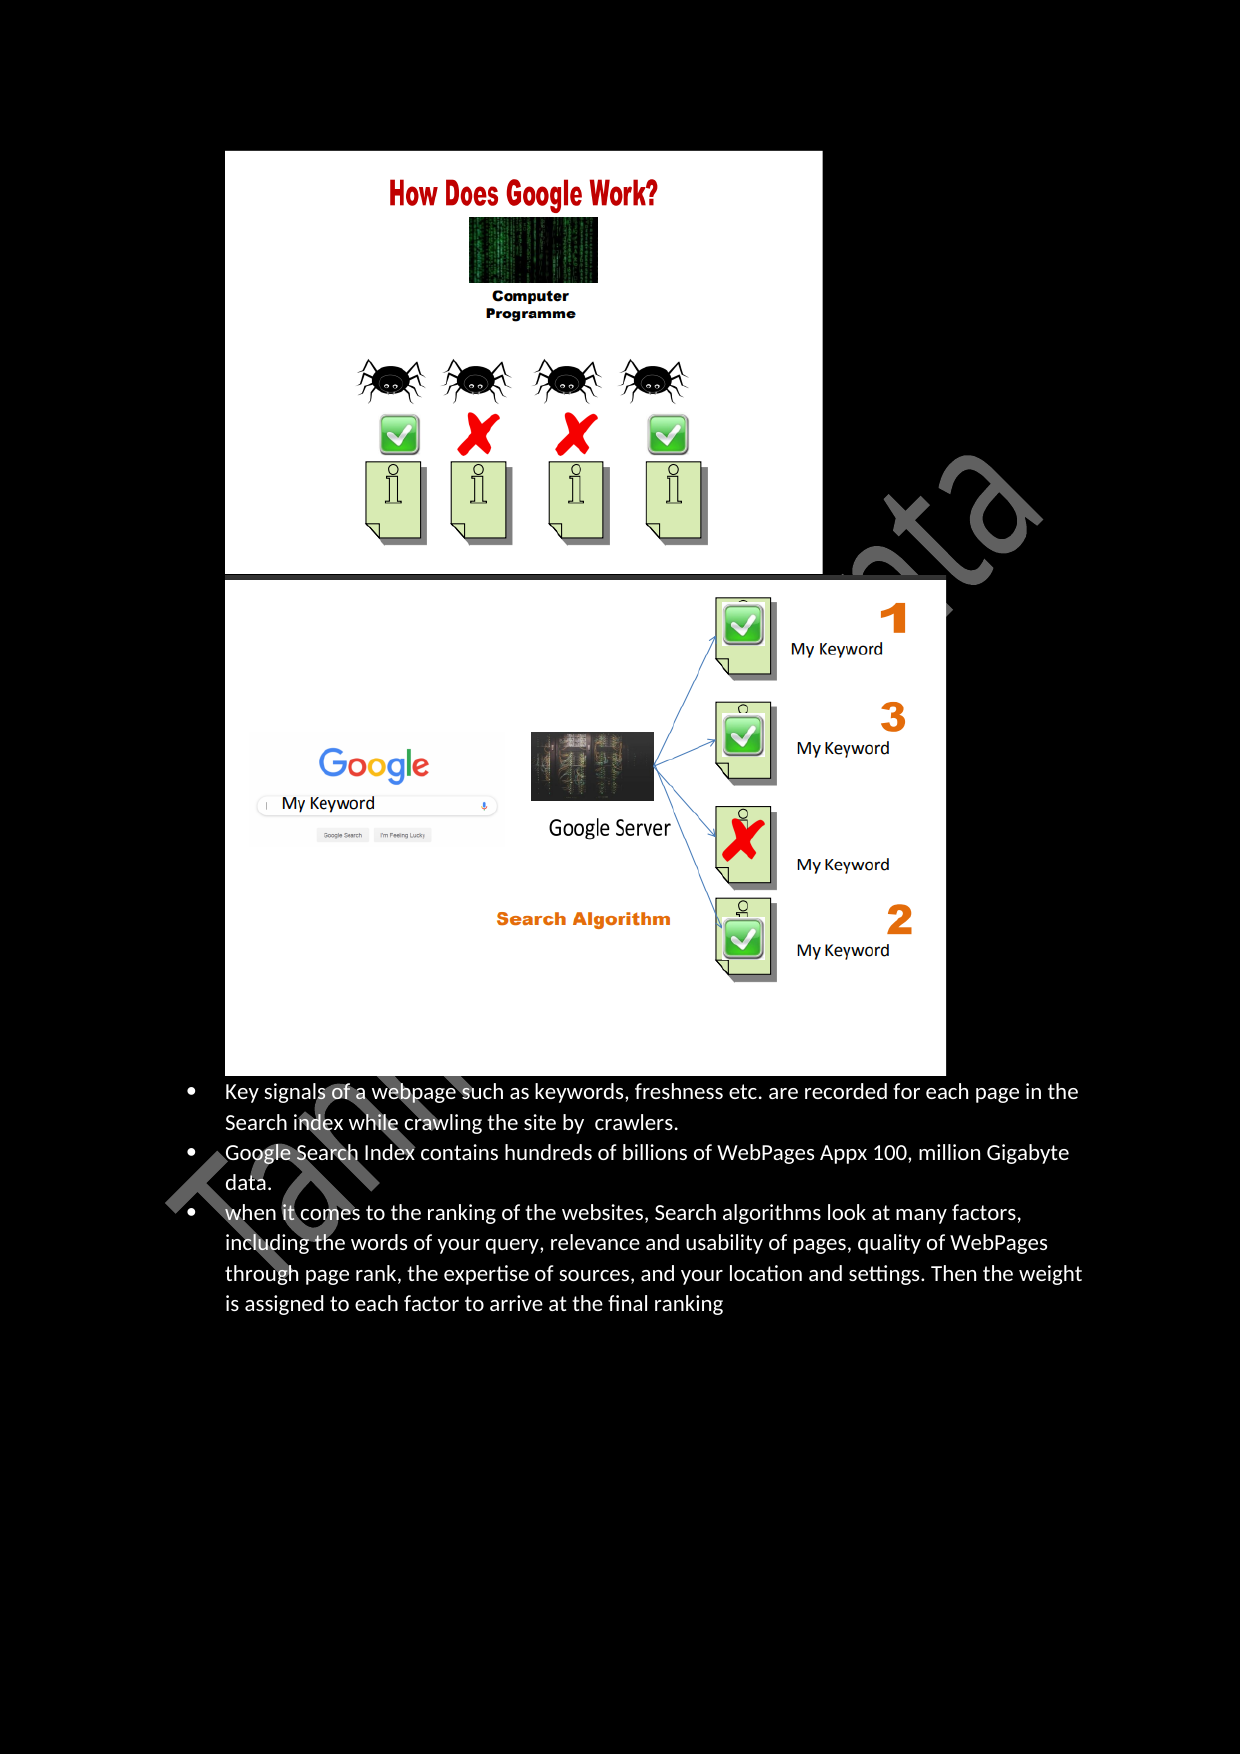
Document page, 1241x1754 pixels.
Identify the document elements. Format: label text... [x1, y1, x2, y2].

list Key signals of a webpage such as keywords, freshness etc. are recorded for each page in the Search index while crawling the site by crawlers. [187, 1077, 1090, 1136]
list Google Search Index contains hundreds of billions of WebPages Appx 100, million Gigabyte data. [187, 1138, 1090, 1196]
list when it comes to the ranking of the websites, Search algorithms look at many factors, including the words of your query, relevance and usability of pages, quality of WebPages through page rank, the expertise of sources, and your location and settings. Then the weight is assigned to each factor to arrive at the final ranking [187, 1198, 1090, 1317]
picture [225, 575, 947, 1076]
picture [225, 150, 823, 574]
